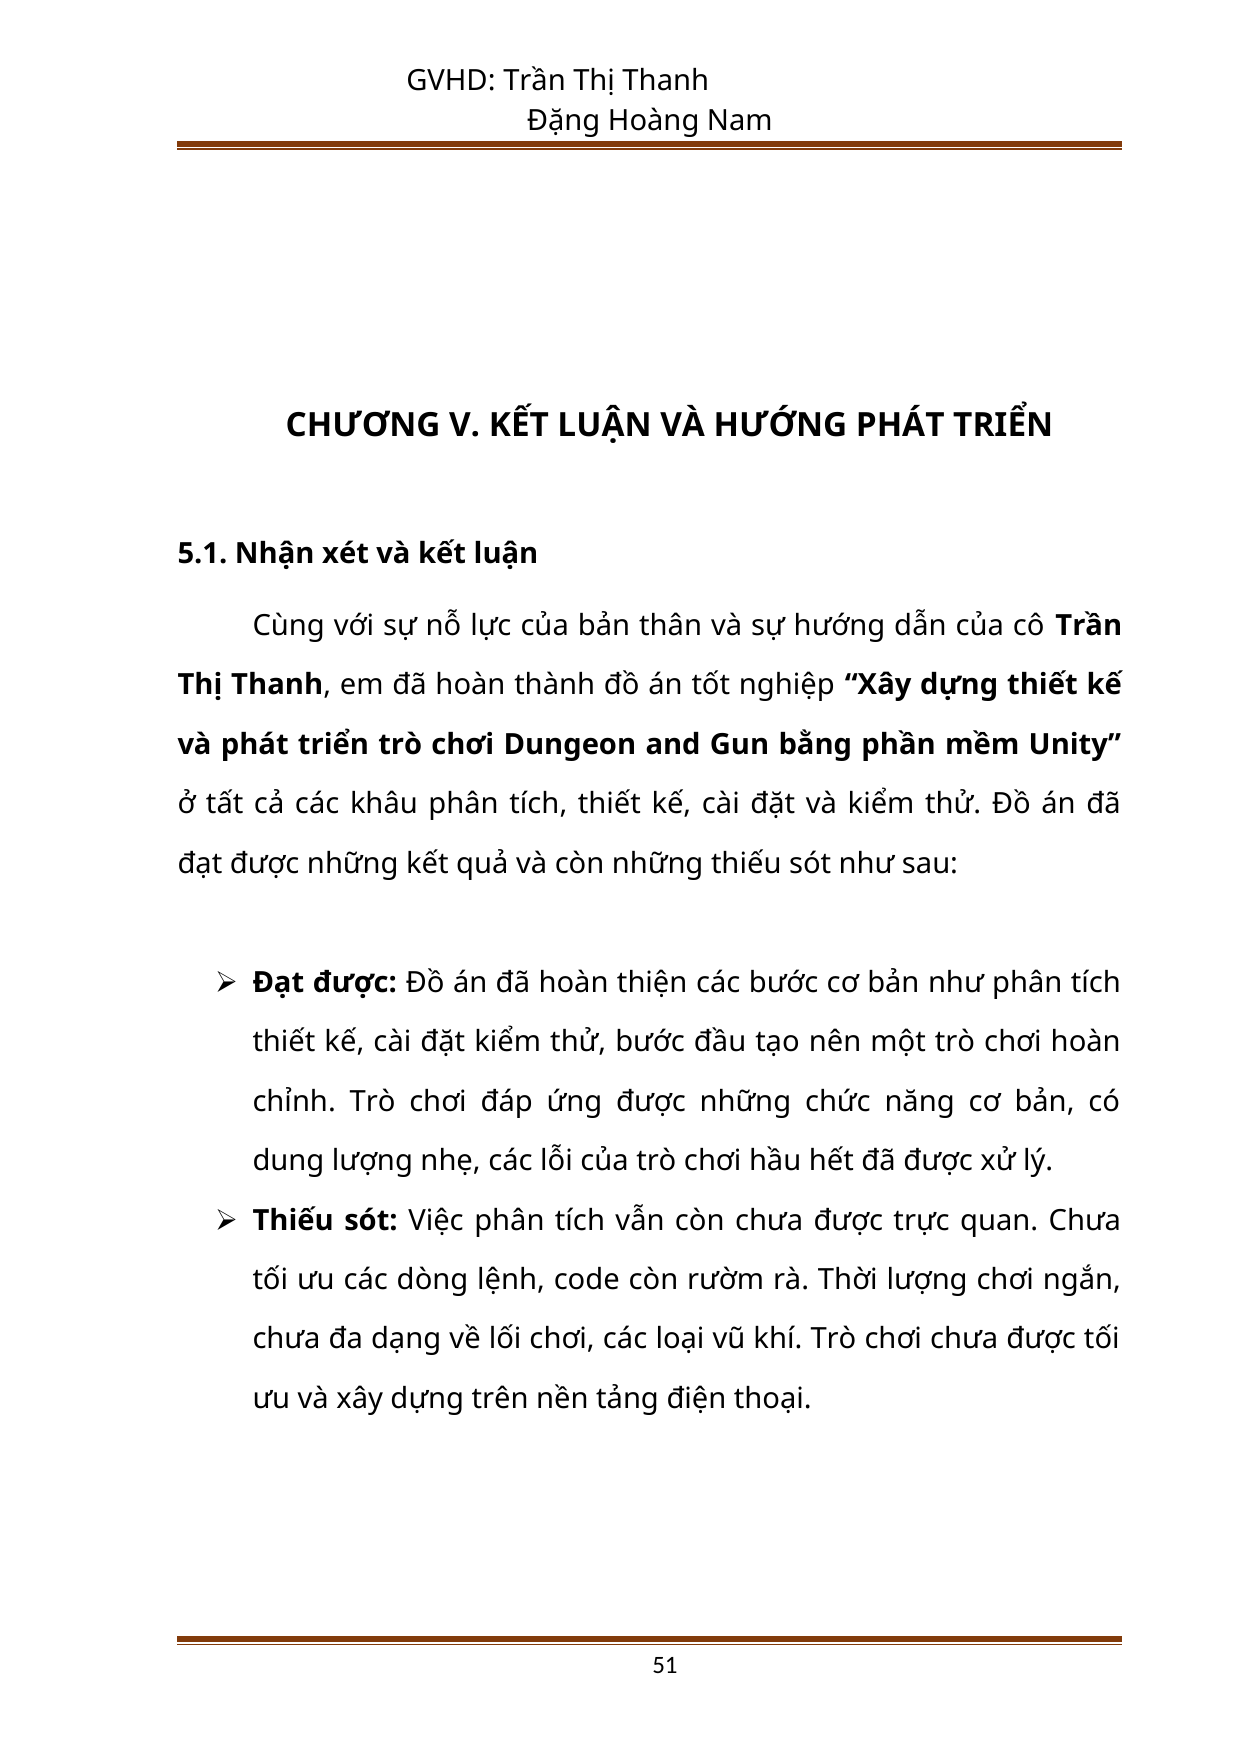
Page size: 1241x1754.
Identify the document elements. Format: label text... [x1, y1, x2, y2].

list Đạt được: Đồ án đã hoàn thiện các bước cơ bản như phân tích thiết kế, cài đặt kiểm thử, bước đầu tạo nên một trò chơi hoàn chỉnh. Trò chơi đáp ứng được những chức năng cơ bản, có dung lượng nhẹ, các lỗi của trò chơi hầu hết đã được xử lý. [215, 961, 1122, 1179]
subtitle CHƯƠNG V. KẾT LUẬN VÀ HƯỚNG PHÁT TRIỂN [177, 400, 1122, 446]
subtitle 5.1. Nhận xét và kết luận [177, 532, 1122, 572]
list Thiếu sót: Việc phân tích vẫn còn chưa được trực quan. Chưa tối ưu các dòng lệnh, code còn rườm rà. Thời lượng chơi ngắn, chưa đa dạng về lối chơi, các loại vũ khí. Trò chơi chưa được tối ưu và xây dựng trên nền tảng điện thoại. [215, 1199, 1122, 1417]
text Cùng với sự nỗ lực của bản thân và sự hướng dẫn của cô Trần Thị Thanh, em đã hoàn thành đồ án tốt nghiệp “Xây dựng thiết kế và phát triển trò chơi Dungeon and Gun bằng phần mềm Unity” ở tất cả các khâu phân tích, thiết kế, cài đặt và kiểm thử. Đồ án đã đạt được những kết quả và còn những thiếu sót như sau: [177, 604, 1122, 882]
